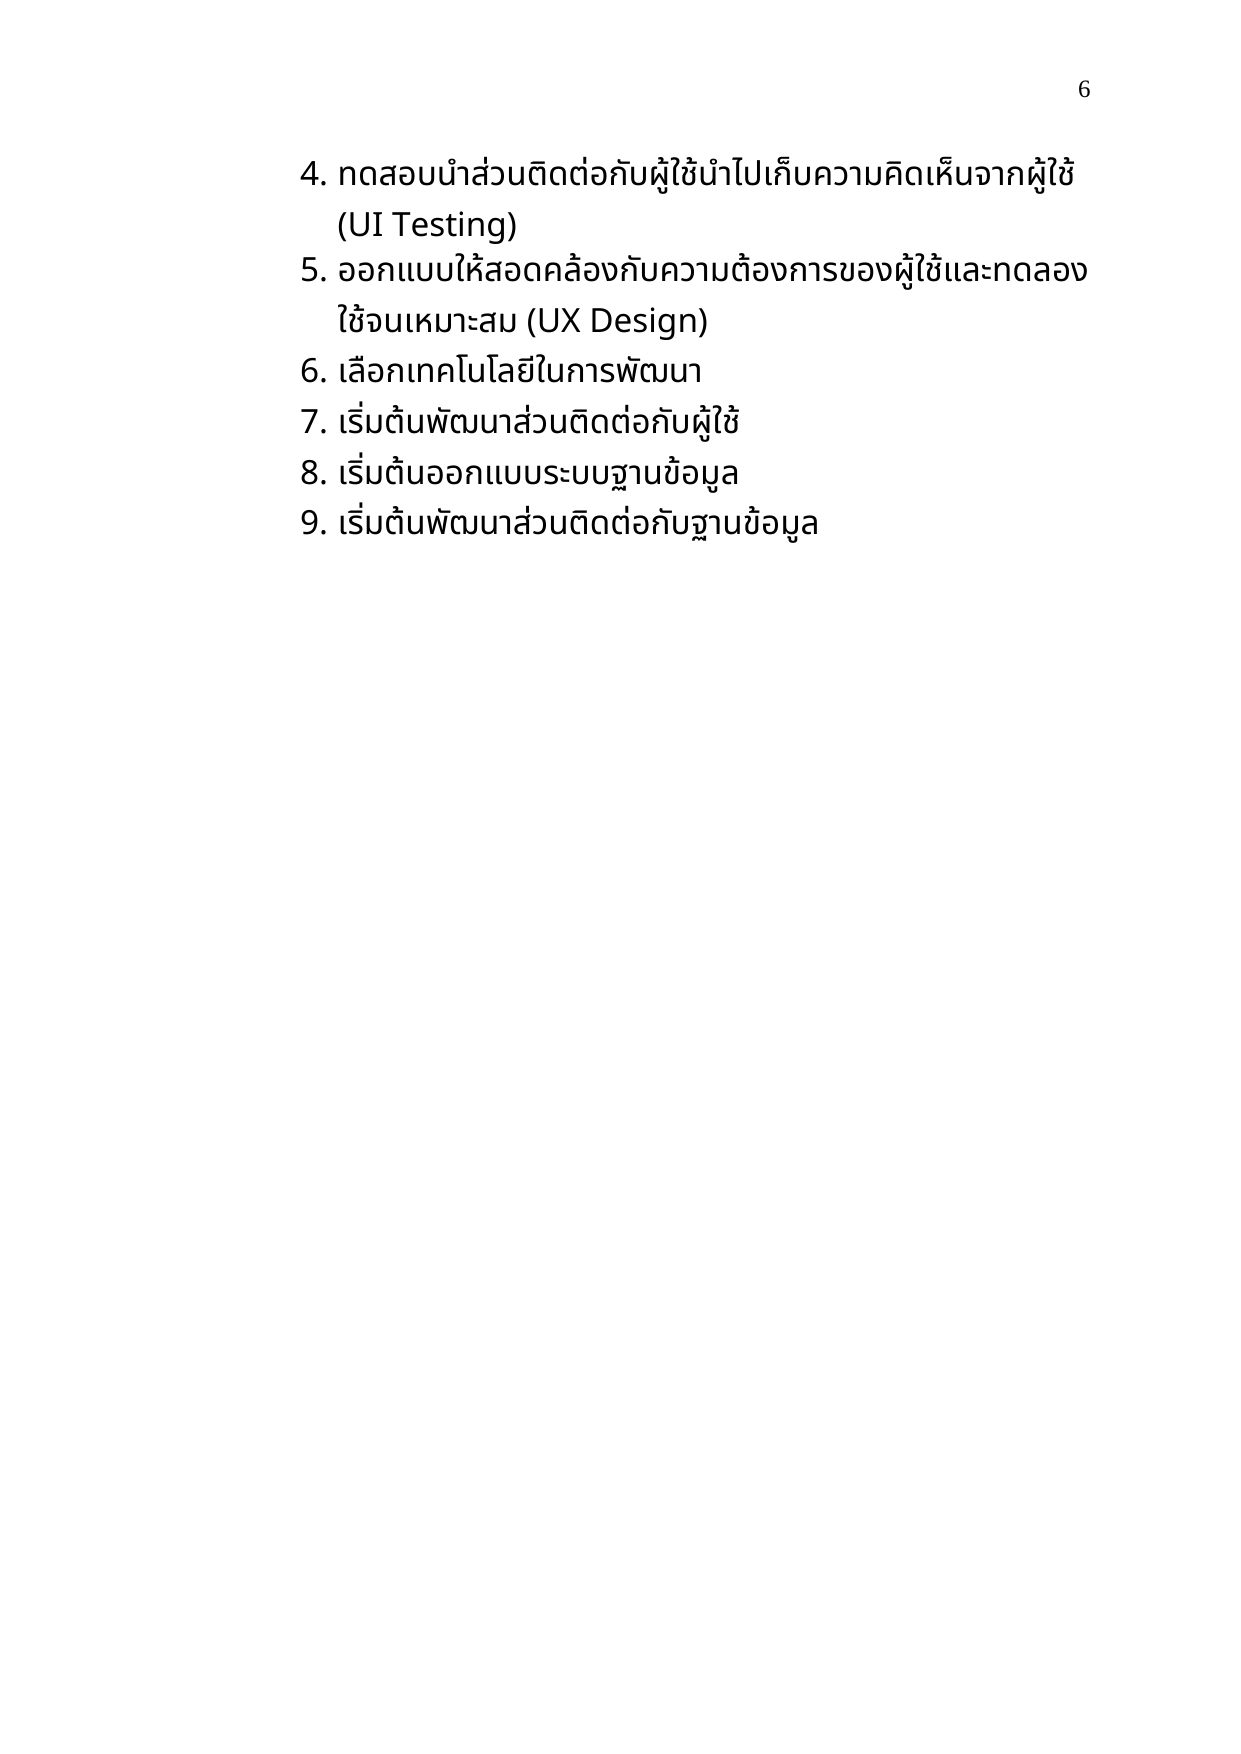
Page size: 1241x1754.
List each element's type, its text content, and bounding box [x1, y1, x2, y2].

list เริ่มต้นพัฒนาส่วนติดต่อกับฐานข้อมูล [300, 499, 1090, 550]
list ทดสอบนำส่วนติดต่อกับผู้ใช้นำไปเก็บความคิดเห็นจากผู้ใช้ (UI Testing) [300, 150, 1090, 246]
list ออกแบบให้สอดคล้องกับความต้องการของผู้ใช้และทดลองใช้จนเหมาะสม (UX Design) [300, 246, 1090, 347]
list เริ่มต้นออกแบบระบบฐานข้อมูล [300, 448, 1090, 499]
list เริ่มต้นพัฒนาส่วนติดต่อกับผู้ใช้ [300, 398, 1090, 448]
list เลือกเทคโนโลยีในการพัฒนา [300, 347, 1090, 398]
